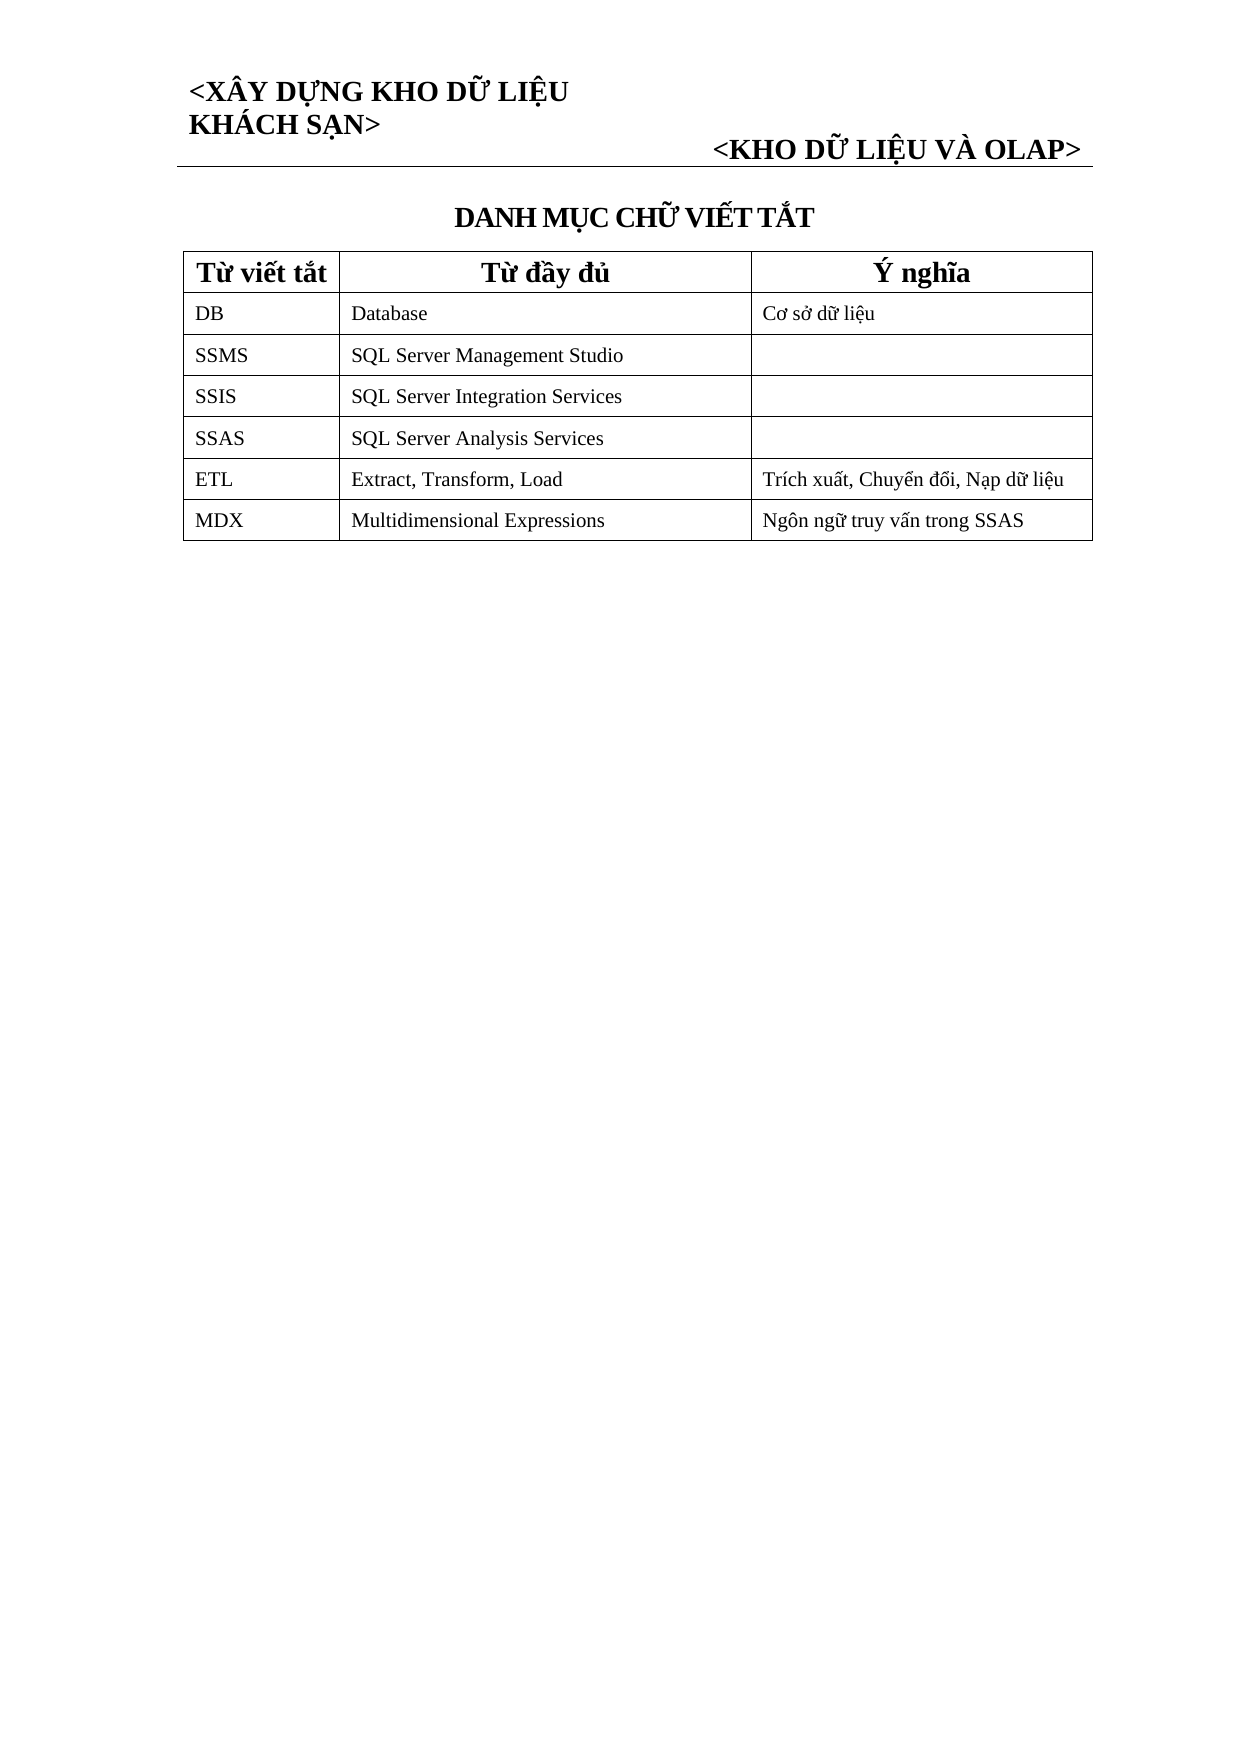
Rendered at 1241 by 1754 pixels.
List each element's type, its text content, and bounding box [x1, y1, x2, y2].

table_cell [752, 417, 1092, 458]
table_cell Extract, Transform, Load [340, 459, 751, 499]
table_header Ý nghĩa [752, 252, 1092, 292]
table_cell [752, 335, 1092, 375]
table_cell SQL Server Management Studio [340, 335, 751, 375]
table_cell Ngôn ngữ truy vấn trong SSAS [752, 500, 1092, 540]
table_cell ETL [184, 459, 339, 499]
table_cell SSIS [184, 376, 339, 416]
table_cell SSMS [184, 335, 339, 375]
table_cell SSAS [184, 417, 339, 458]
table_cell Multidimensional Expressions [340, 500, 751, 540]
table_cell Trích xuất, Chuyển đổi, Nạp dữ liệu [752, 459, 1092, 499]
table_cell MDX [184, 500, 339, 540]
table_cell DB [184, 293, 339, 333]
table_cell Cơ sở dữ liệu [752, 293, 1092, 333]
table_cell SQL Server Integration Services [340, 376, 751, 416]
table_cell Database [340, 293, 751, 333]
table_header Từ viết tắt [184, 252, 339, 292]
table_cell [752, 376, 1092, 416]
table_cell SQL Server Analysis Services [340, 417, 751, 458]
table_header Từ đầy đủ [340, 252, 751, 292]
title DANH MỤC CHỮ VIẾT TẮT [177, 201, 1092, 234]
